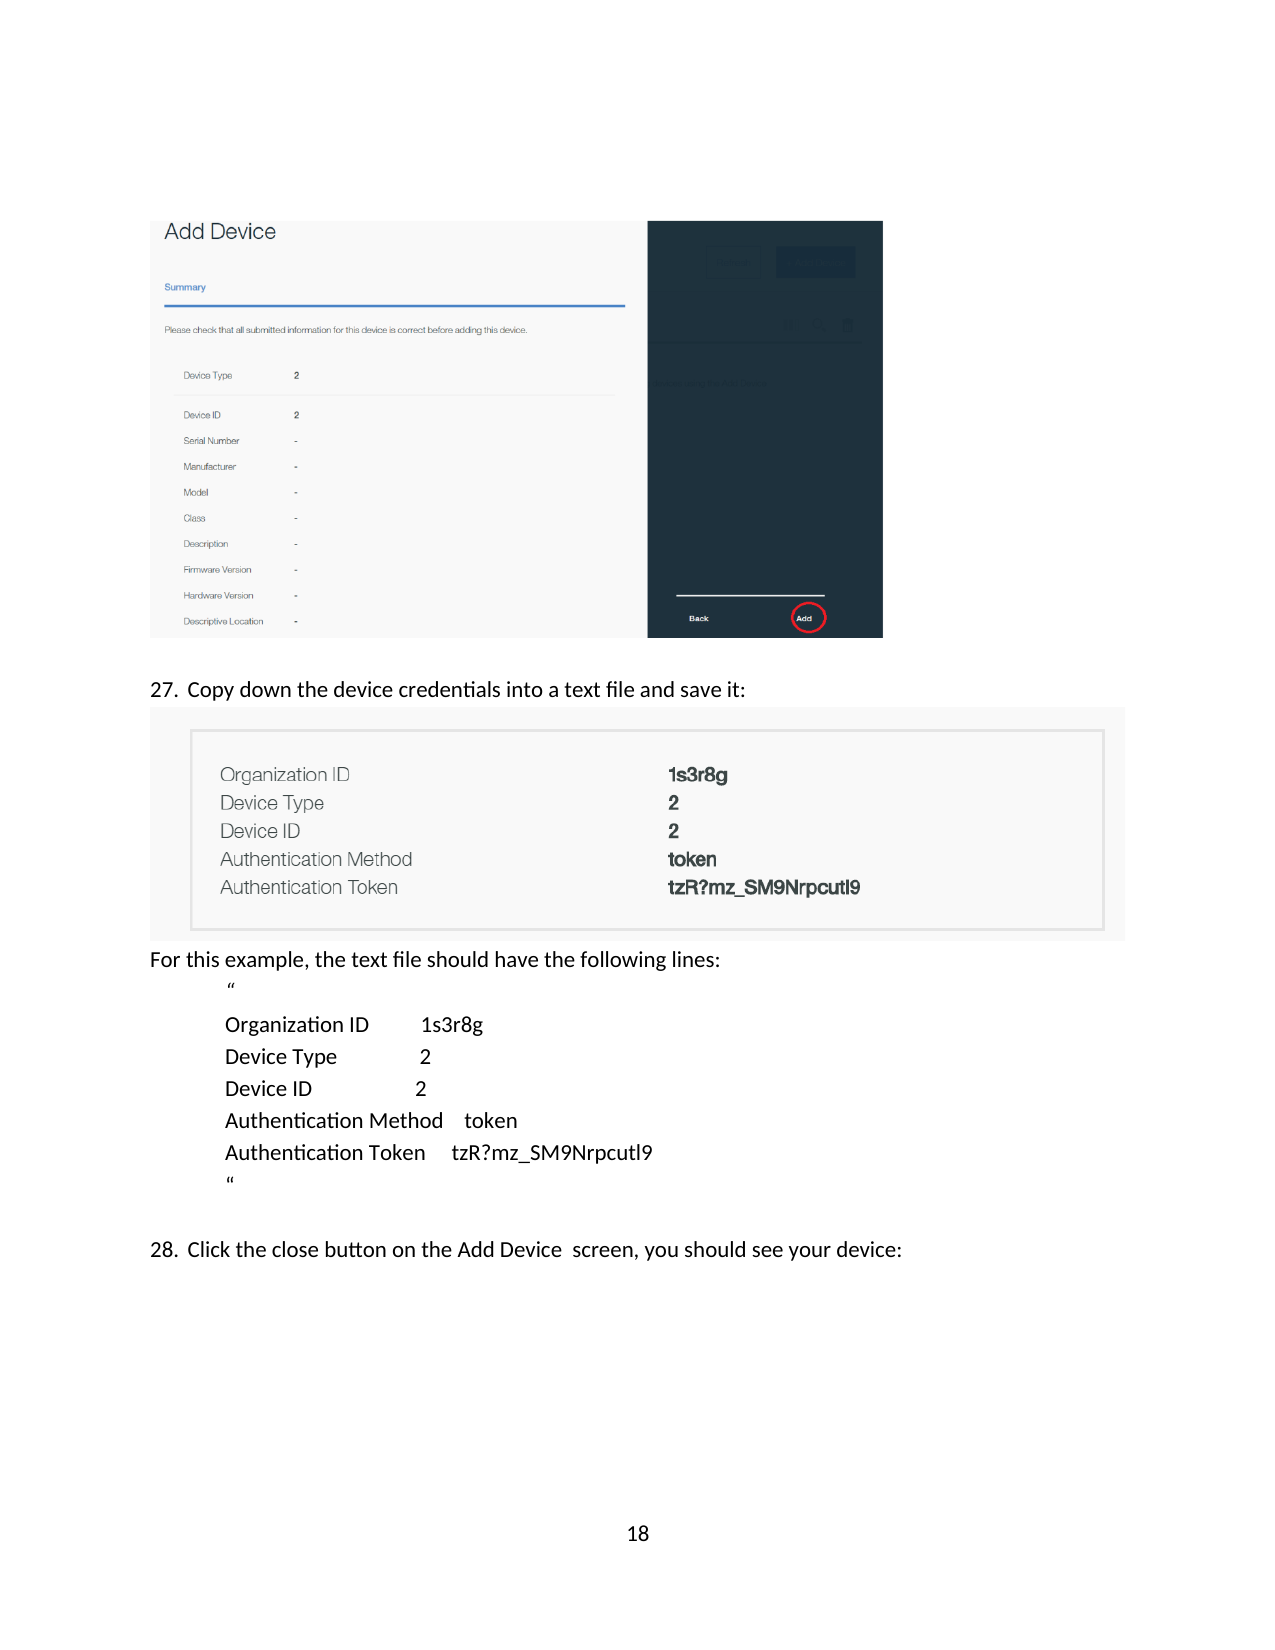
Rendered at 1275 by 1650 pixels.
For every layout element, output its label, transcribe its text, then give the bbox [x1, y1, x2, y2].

list Device ID 2 [225, 1074, 1125, 1102]
list Copy down the device credentials into a text file and save it: [150, 676, 1125, 704]
list Organization ID 1s3r8g [225, 1010, 1125, 1038]
list Device Type 2 [225, 1042, 1125, 1070]
list For this example, the text file should have the following lines: [150, 945, 1125, 973]
list “ [225, 977, 1125, 1005]
list Authentication Method token [225, 1106, 1125, 1134]
list Authentication Token tzR?mz_SM9Nrpcutl9 [225, 1138, 1125, 1167]
picture [150, 150, 1124, 640]
list Click the close button on the Add Device screen, you should see your device: [150, 1235, 1125, 1263]
picture [150, 707, 1125, 941]
list “ [225, 1171, 1125, 1199]
